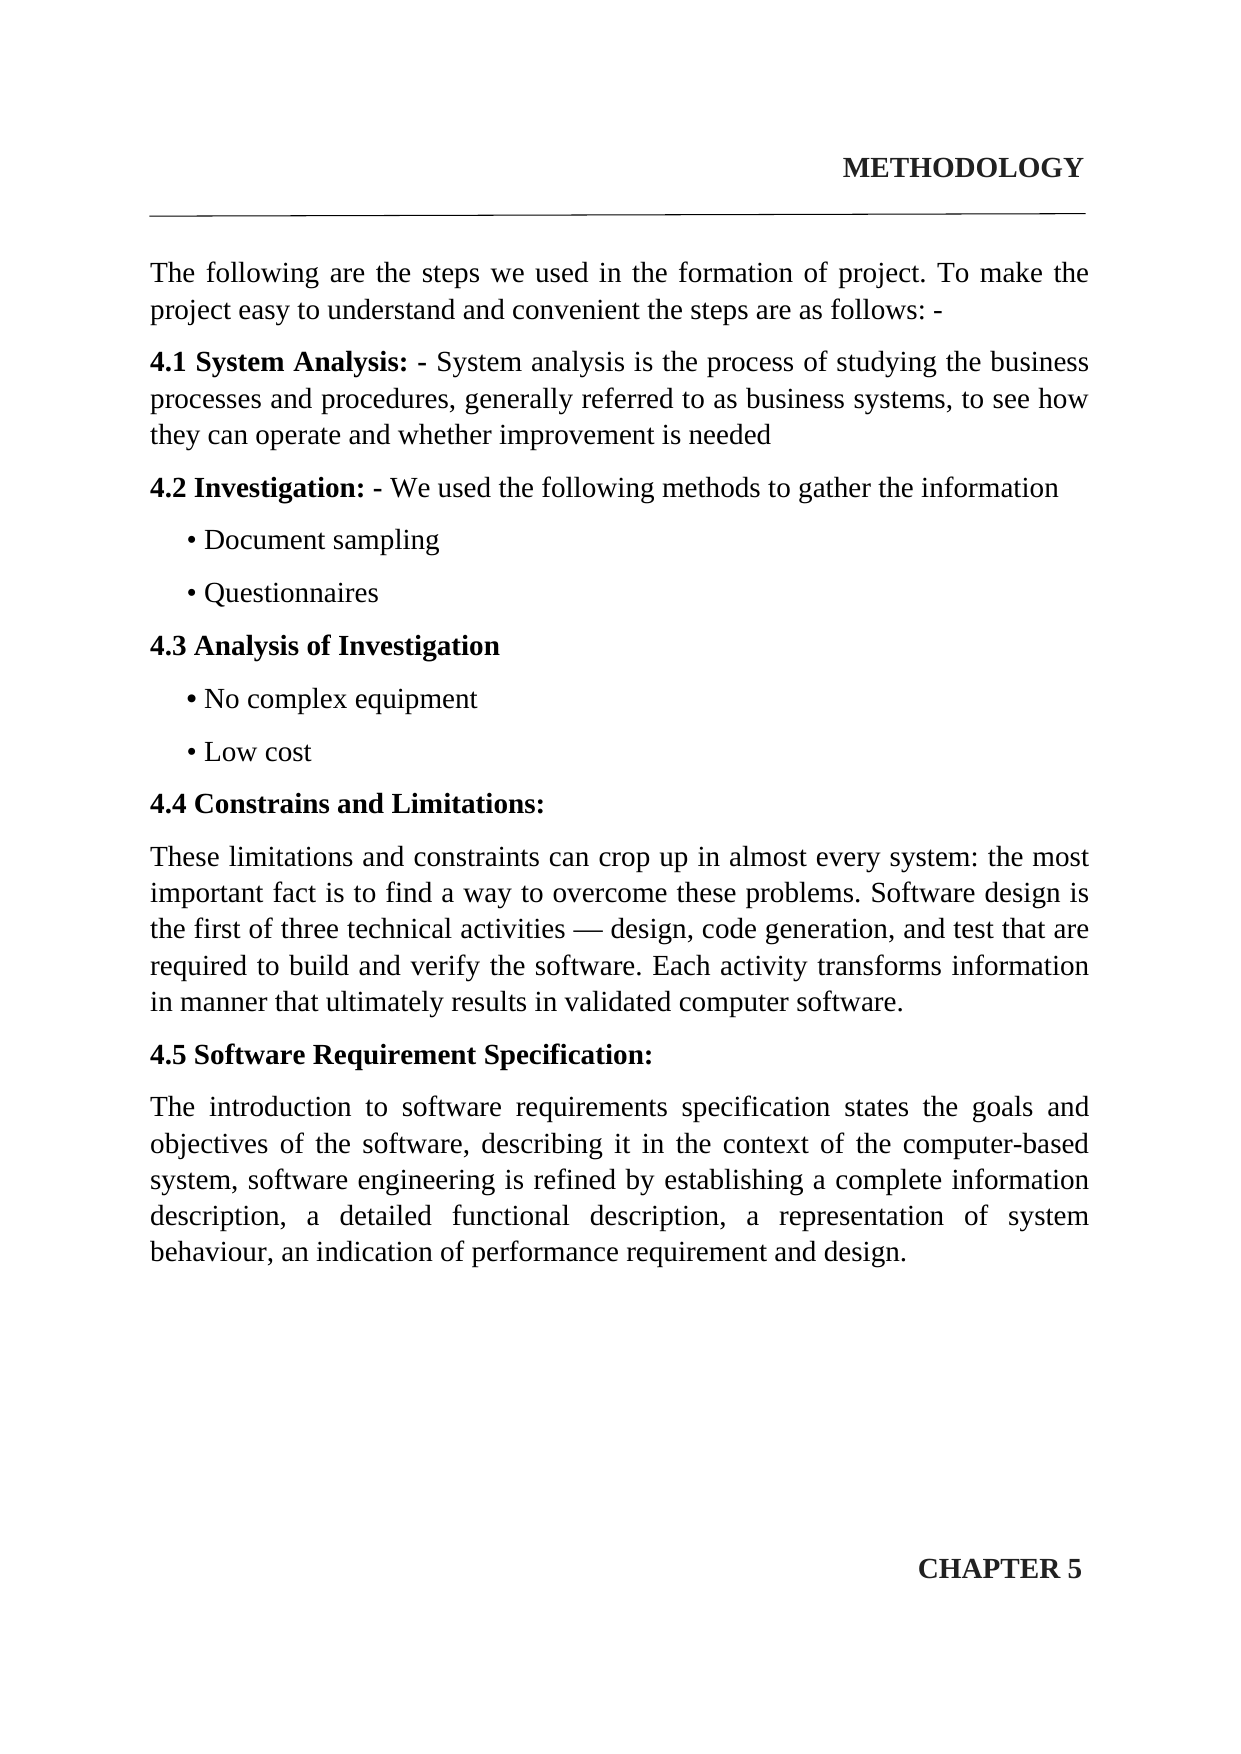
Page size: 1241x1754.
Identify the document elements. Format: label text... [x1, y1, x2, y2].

text • No complex equipment [150, 681, 1090, 714]
text • Questionnaires [150, 575, 1090, 609]
text These limitations and constraints can crop up in almost every system: the most important fact is to find a way to overcome these problems. Software design is the first of three technical activities — design, code generation, and test that are required to build and verify the software. Each activity transforms information in manner that ultimately results in validated computer software. [150, 839, 1090, 1017]
text The introduction to software requirements specification states the goals and objectives of the software, describing it in the context of the computer-based system, software engineering is refined by establishing a complete information description, a detailed functional description, a representation of system behaviour, an indication of performance requirement and design. [150, 1089, 1090, 1268]
text • Low cost [150, 734, 1090, 767]
text • Document sampling [150, 522, 1090, 556]
text 4.5 Software Requirement Specification: [150, 1037, 1090, 1070]
text 4.4 Constrains and Limitations: [150, 787, 1090, 820]
text 4.3 Analysis of Investigation [150, 628, 1090, 662]
text The following are the steps we used in the formation of project. To make the project easy to understand and convenient the steps are as follows: - [150, 256, 1090, 325]
text 4.1 System Analysis: - System analysis is the process of studying the business processes and procedures, generally referred to as business systems, to see how they can operate and whether improvement is needed [150, 344, 1090, 450]
text METHODOLOGY [675, 150, 1090, 183]
text 4.2 Investigation: - We used the following methods to gather the information [150, 470, 1090, 503]
text CHAPTER 5 [750, 1551, 1090, 1584]
